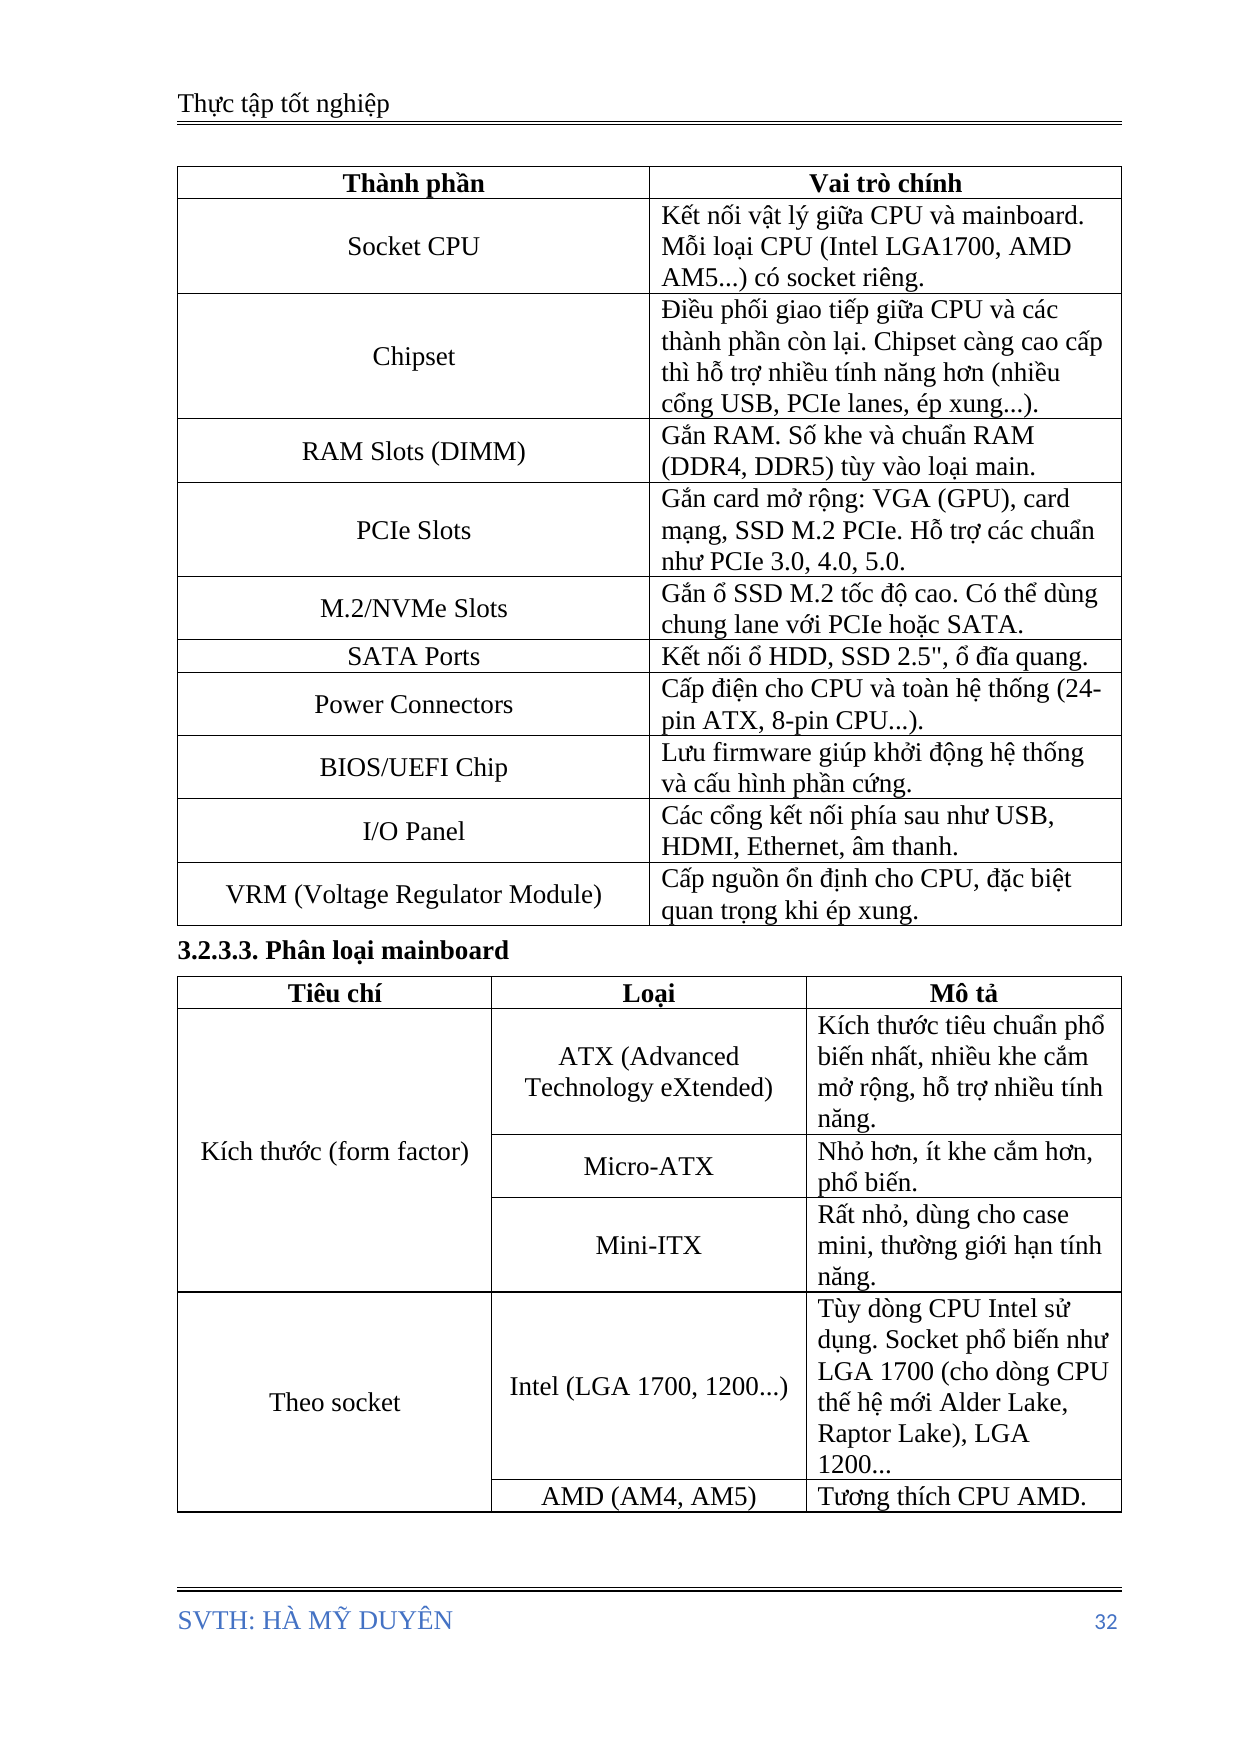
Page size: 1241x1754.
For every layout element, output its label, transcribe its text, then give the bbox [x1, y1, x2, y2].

table_header Tiêu chí [178, 977, 491, 1008]
table_header Thành phần [178, 167, 649, 198]
table_header Mô tả [807, 977, 1121, 1008]
table_cell PCIe Slots [178, 483, 649, 576]
table_cell ATX (Advanced Technology eXtended) [492, 1009, 806, 1133]
table_cell Socket CPU [178, 199, 649, 293]
subtitle Phân loại mainboard [177, 934, 1122, 965]
table_cell VRM (Voltage Regulator Module) [178, 863, 649, 925]
table_cell Cấp điện cho CPU và toàn hệ thống (24-pin ATX, 8-pin CPU...). [650, 673, 1121, 735]
table_cell Điều phối giao tiếp giữa CPU và các thành phần còn lại. Chipset càng cao cấp thì hỗ trợ nhiều tính năng hơn (nhiều cổng USB, PCIe lanes, ép xung...). [650, 294, 1121, 418]
table_cell BIOS/UEFI Chip [178, 736, 649, 798]
table_cell SATA Ports [178, 640, 649, 672]
table_header Vai trò chính [650, 167, 1121, 198]
table_cell Gắn ổ SSD M.2 tốc độ cao. Có thể dùng chung lane với PCIe hoặc SATA. [650, 577, 1121, 639]
table_cell Chipset [178, 294, 649, 418]
table_cell Tùy dòng CPU Intel sử dụng. Socket phổ biến như LGA 1700 (cho dòng CPU thế hệ mới Alder Lake, Raptor Lake), LGA 1200... [807, 1293, 1121, 1479]
table_cell Theo socket [178, 1293, 491, 1511]
table_cell M.2/NVMe Slots [178, 577, 649, 639]
table_cell Gắn RAM. Số khe và chuẩn RAM (DDR4, DDR5) tùy vào loại main. [650, 419, 1121, 482]
table_cell Intel (LGA 1700, 1200...) [492, 1293, 806, 1479]
table_cell Các cổng kết nối phía sau như USB, HDMI, Ethernet, âm thanh. [650, 799, 1121, 862]
table_cell Tương thích CPU AMD. [807, 1480, 1121, 1511]
table_cell Kích thước tiêu chuẩn phổ biến nhất, nhiều khe cắm mở rộng, hỗ trợ nhiều tính năng. [807, 1009, 1121, 1133]
table_cell Kết nối vật lý giữa CPU và mainboard. Mỗi loại CPU (Intel LGA1700, AMD AM5...) có socket riêng. [650, 199, 1121, 293]
table_cell Micro-ATX [492, 1135, 806, 1197]
table_header Loại [492, 977, 806, 1008]
table_cell Kết nối ổ HDD, SSD 2.5", ổ đĩa quang. [650, 640, 1121, 672]
table_cell I/O Panel [178, 799, 649, 862]
table_cell Power Connectors [178, 673, 649, 735]
table_cell Lưu firmware giúp khởi động hệ thống và cấu hình phần cứng. [650, 736, 1121, 798]
table_cell Cấp nguồn ổn định cho CPU, đặc biệt quan trọng khi ép xung. [650, 863, 1121, 925]
table_cell Rất nhỏ, dùng cho case mini, thường giới hạn tính năng. [807, 1198, 1121, 1291]
table_cell RAM Slots (DIMM) [178, 419, 649, 482]
table_cell AMD (AM4, AM5) [492, 1480, 806, 1511]
table_cell Kích thước (form factor) [178, 1009, 491, 1291]
table_cell Nhỏ hơn, ít khe cắm hơn, phổ biến. [807, 1135, 1121, 1197]
table_cell Gắn card mở rộng: VGA (GPU), card mạng, SSD M.2 PCIe. Hỗ trợ các chuẩn như PCIe 3.0, 4.0, 5.0. [650, 483, 1121, 576]
table_cell Mini-ITX [492, 1198, 806, 1291]
